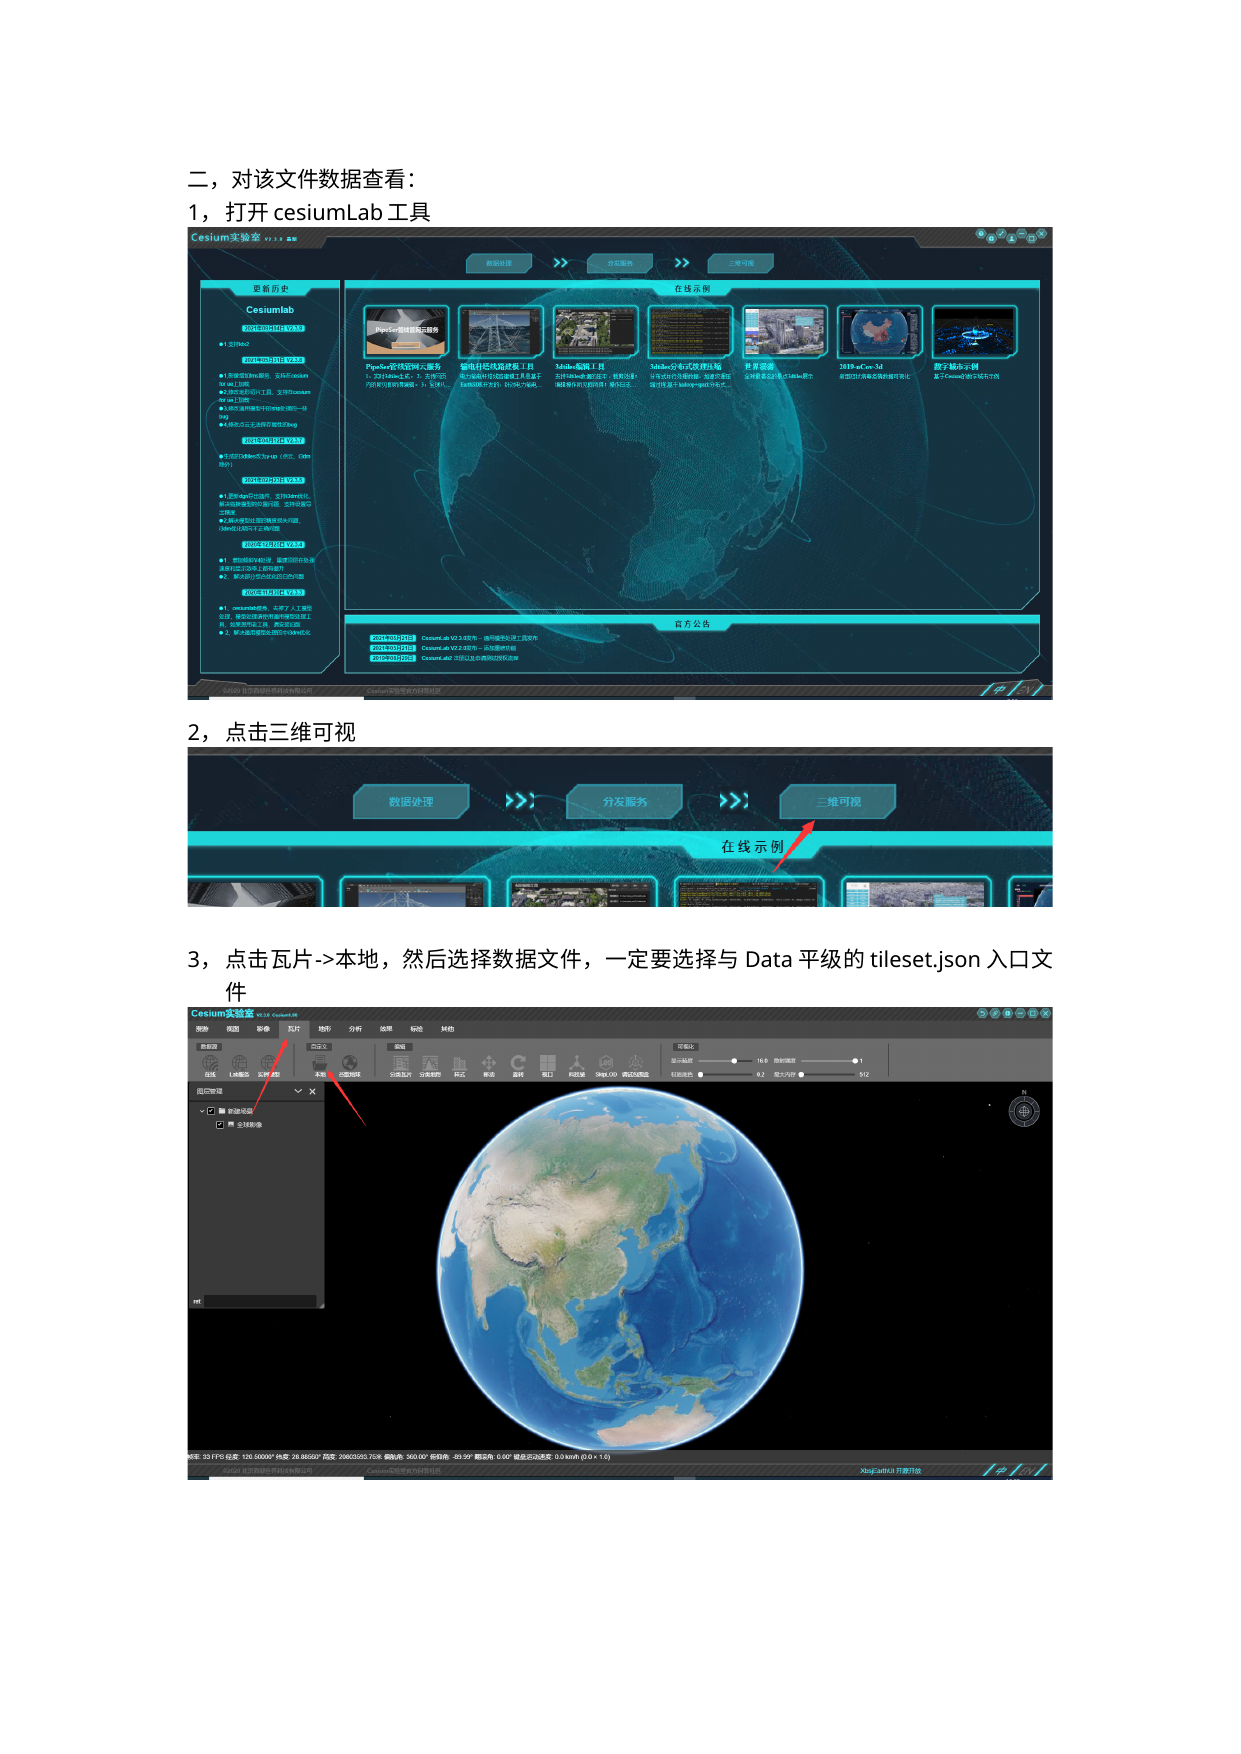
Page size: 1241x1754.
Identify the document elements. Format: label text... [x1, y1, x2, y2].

picture [187, 747, 1053, 907]
picture [187, 1007, 1053, 1480]
picture [187, 227, 1053, 700]
text 二，对该文件数据查看： [187, 162, 1053, 194]
list 点击瓦片->本地，然后选择数据文件，一定要选择与Data平级的tileset.json入口文件 [187, 942, 1053, 1007]
list 点击三维可视 [187, 714, 1053, 747]
list 打开cesiumLab工具 [187, 194, 1053, 227]
